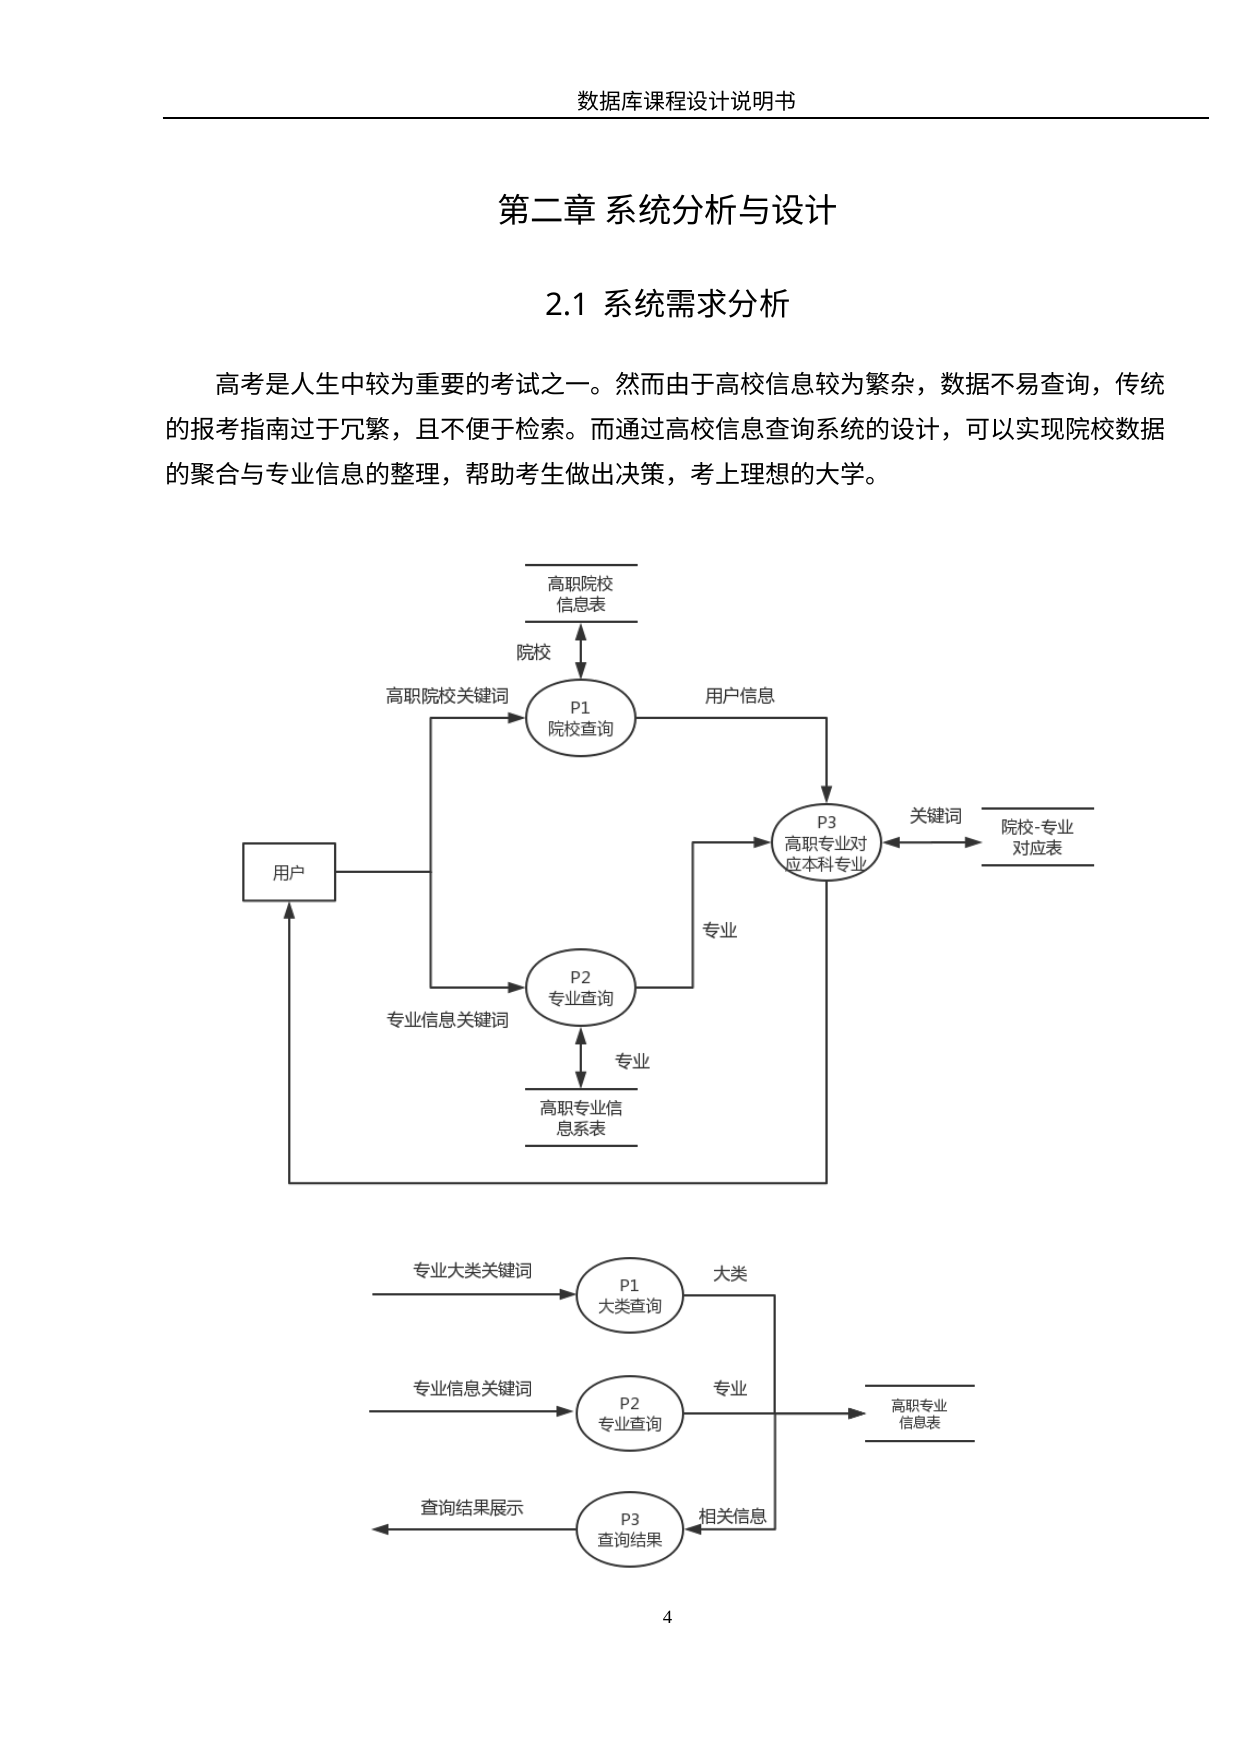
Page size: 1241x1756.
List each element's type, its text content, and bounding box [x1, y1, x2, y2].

subtitle 第二章 系统分析与设计 [165, 183, 1169, 232]
subtitle 系统需求分析 [165, 279, 1169, 324]
subtitle 高考是人生中较为重要的考试之一。然而由于高校信息较为繁杂，数据不易查询，传统的报考指南过于冗繁，且不便于检索。而通过高校信息查询系统的设计，可以实现院校数据的聚合与专业信息的整理，帮助考生做出决策，考上理想的大学。 [165, 365, 1169, 491]
picture [340, 1229, 995, 1573]
picture [225, 517, 1110, 1204]
